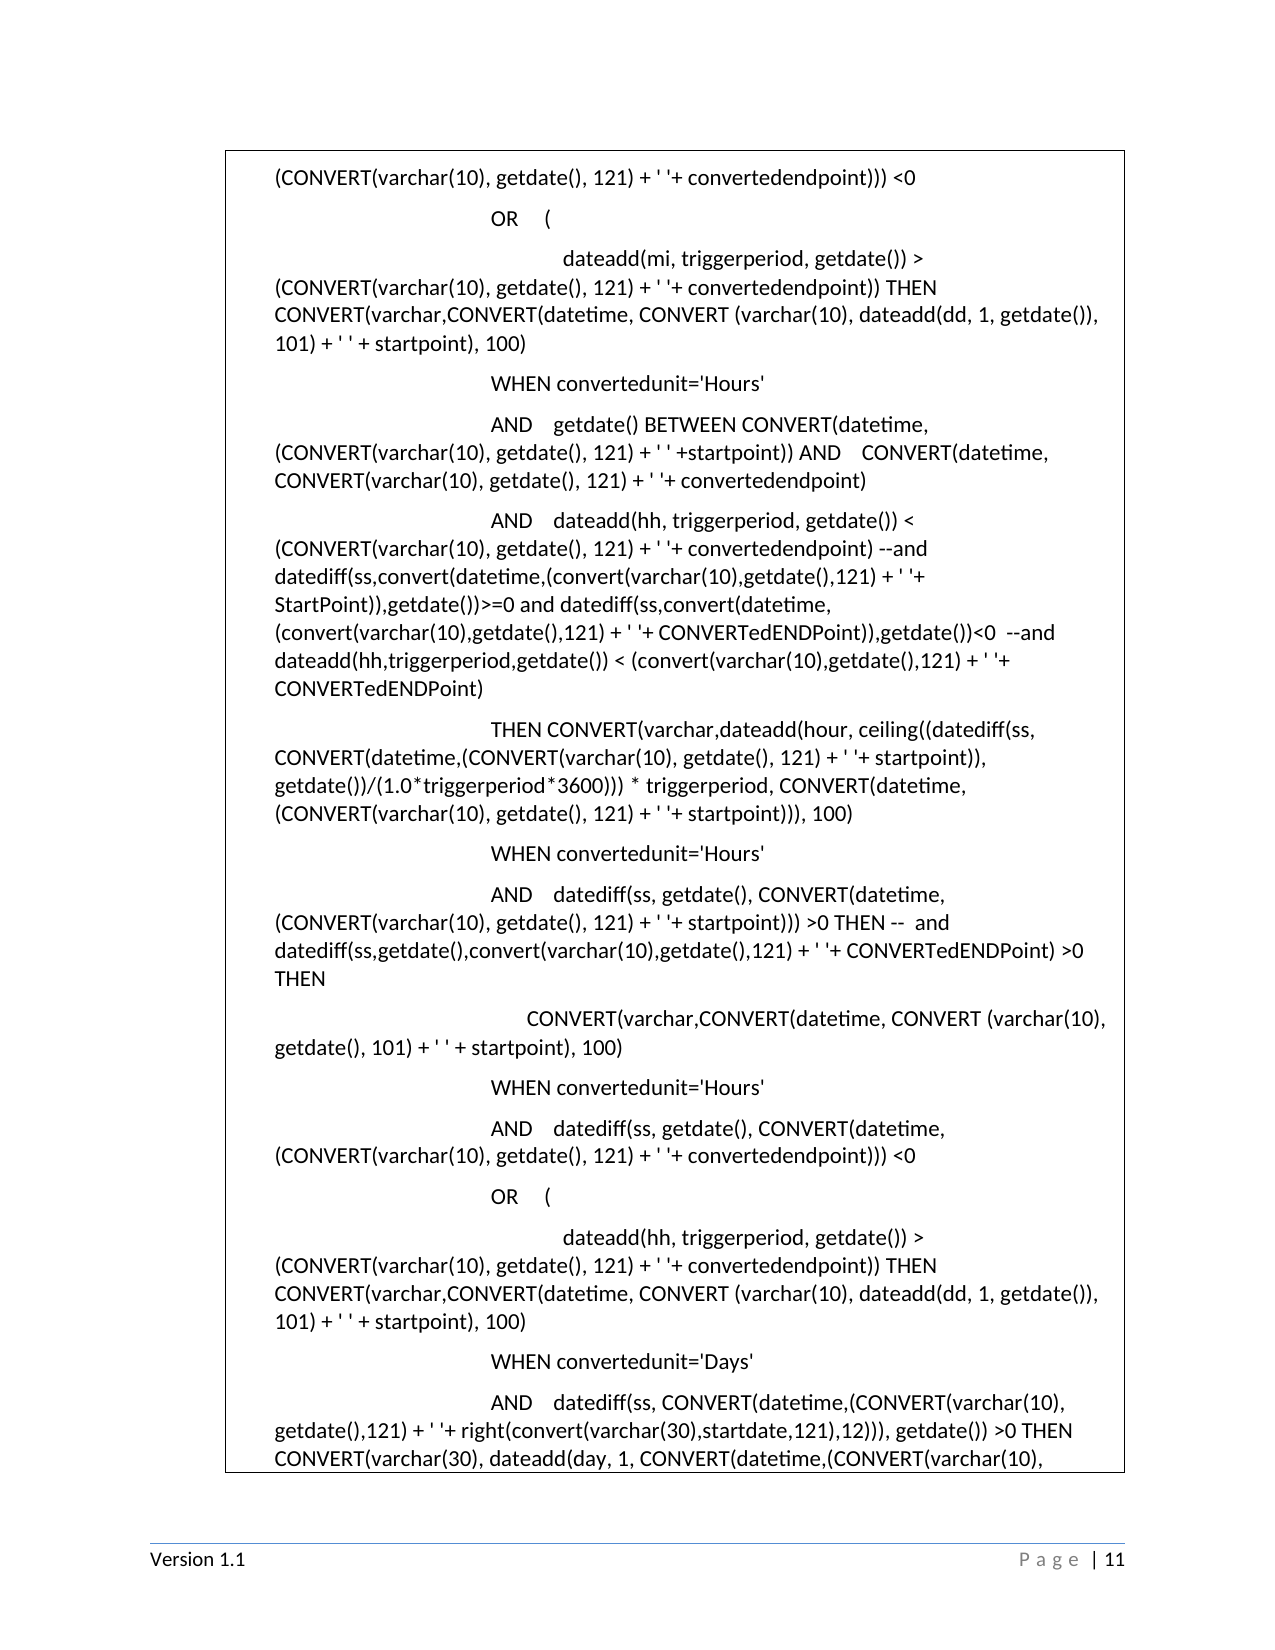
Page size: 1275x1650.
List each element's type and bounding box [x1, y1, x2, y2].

table_header [226, 151, 1124, 1472]
